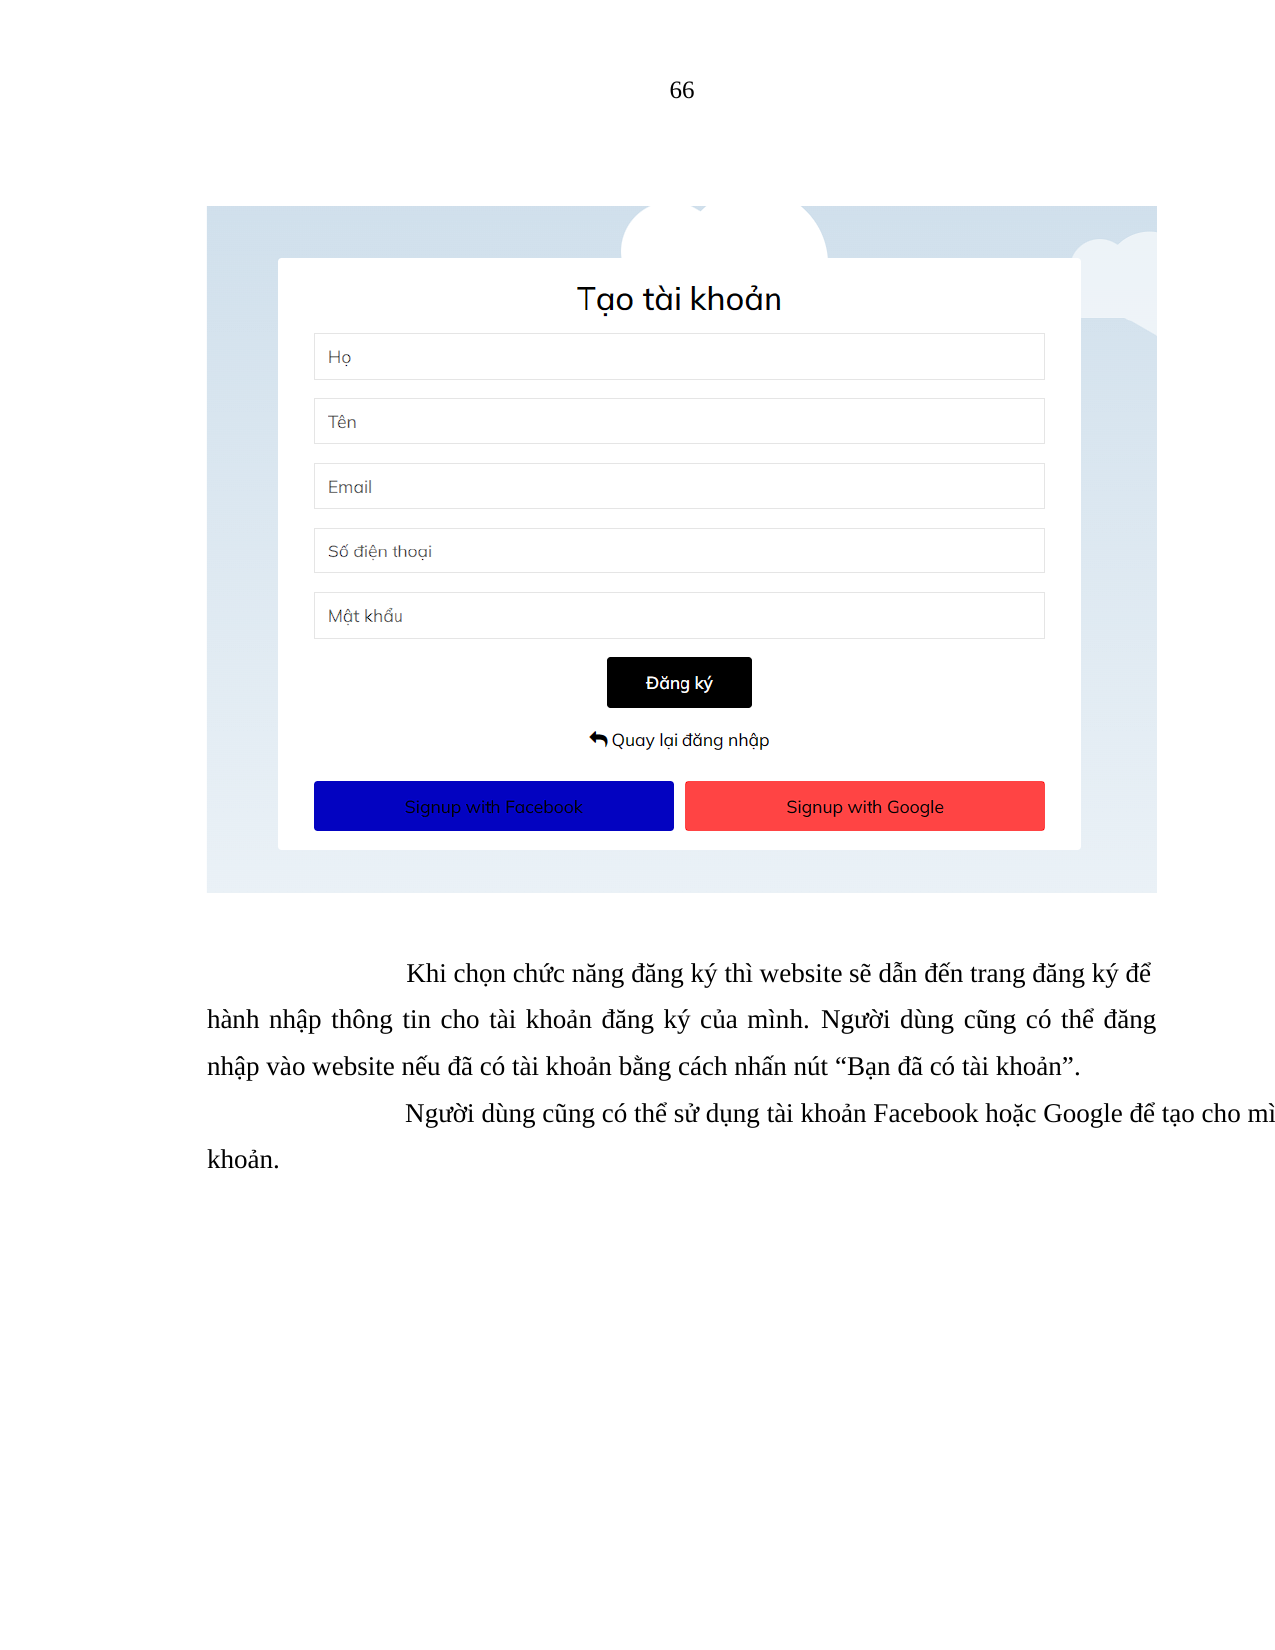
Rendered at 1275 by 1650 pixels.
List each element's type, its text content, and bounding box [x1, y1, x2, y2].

text Khi chọn chức năng đăng ký thì website sẽ dẫn đến trang đăng ký để Người dùng tiến hành nhập thông tin cho tài khoản đăng ký của mình. Người dùng cũng có thể đăng nhập vào website nếu đã có tài khoản bằng cách nhấn nút “Bạn đã có tài khoản”. [207, 957, 1157, 1081]
picture [206, 206, 1157, 893]
text Người dùng cũng có thể sử dụng tài khoản Facebook hoặc Google để tạo cho mình tài khoản. [207, 1097, 1157, 1175]
